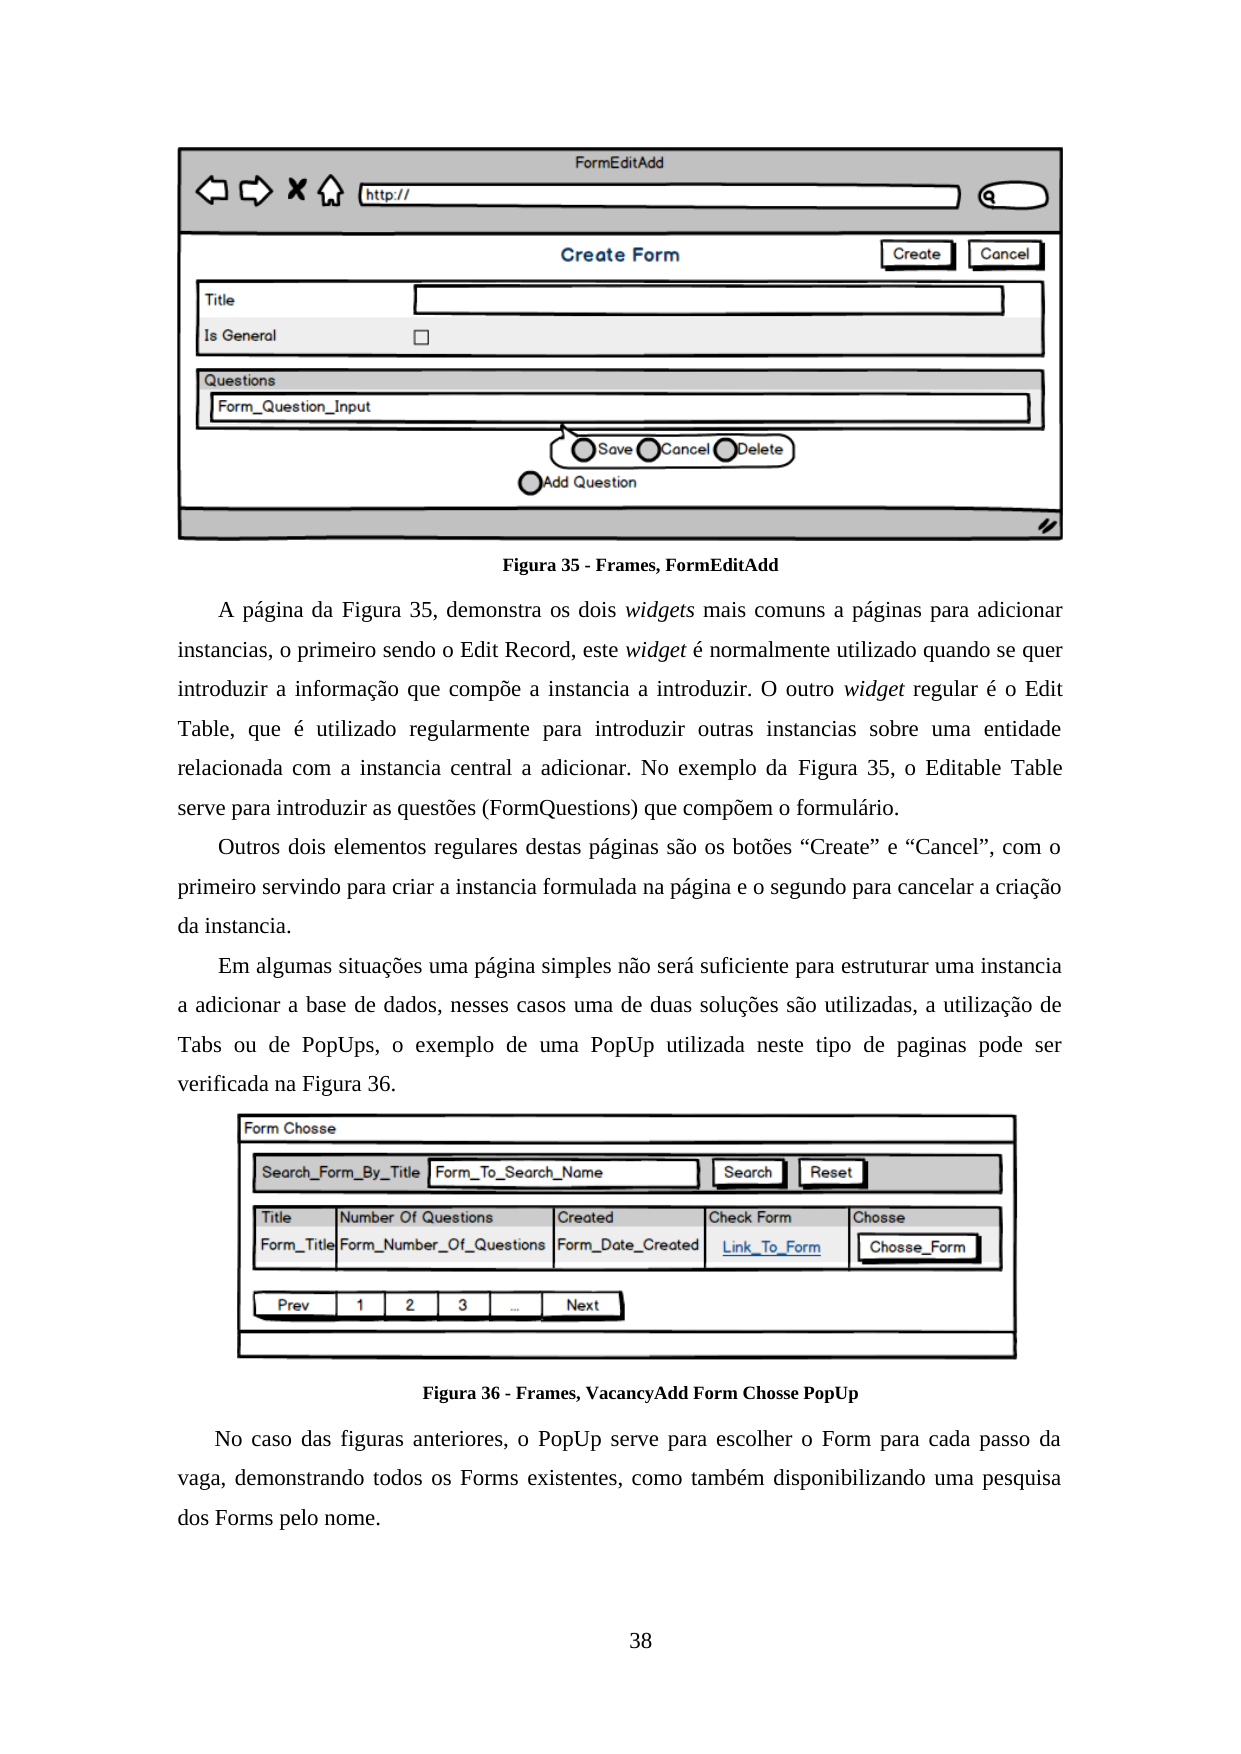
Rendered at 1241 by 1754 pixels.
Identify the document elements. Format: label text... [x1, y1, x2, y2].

text Em algumas situações uma página simples não será suficiente para estruturar uma instancia a adicionar a base de dados, nesses casos uma de duas soluções são utilizadas, a utilização de Tabs ou de PopUps, o exemplo de uma PopUp utilizada neste tipo de paginas pode ser verificada na Figura 36. [177, 952, 1063, 1097]
text Outros dois elementos regulares destas páginas são os botões “Create” e “Cancel”, com o primeiro servindo para criar a instancia formulada na página e o segundo para cancelar a criação da instancia. [177, 833, 1063, 939]
picture [177, 1109, 1062, 1369]
text No caso das figuras anteriores, o PopUp serve para escolher o Form para cada passo da vaga, demonstrando todos os Forms existentes, como também disponibilizando uma pesquisa dos Forms pelo nome. [177, 1424, 1063, 1530]
picture [177, 147, 1063, 541]
text A página da Figura 35, demonstra os dois widgets mais comuns a páginas para adicionar instancias, o primeiro sendo o Edit Record, este widget é normalmente utilizado quando se quer introduzir a informação que compõe a instancia a introduzir. O outro widget regular é o Edit Table, que é utilizado regularmente para introduzir outras instancias sobre uma entidade relacionada com a instancia central a adicionar. No exemplo da Figura 35, o Editable Table serve para introduzir as questões (FormQuestions) que compõem o formulário. [177, 596, 1063, 820]
